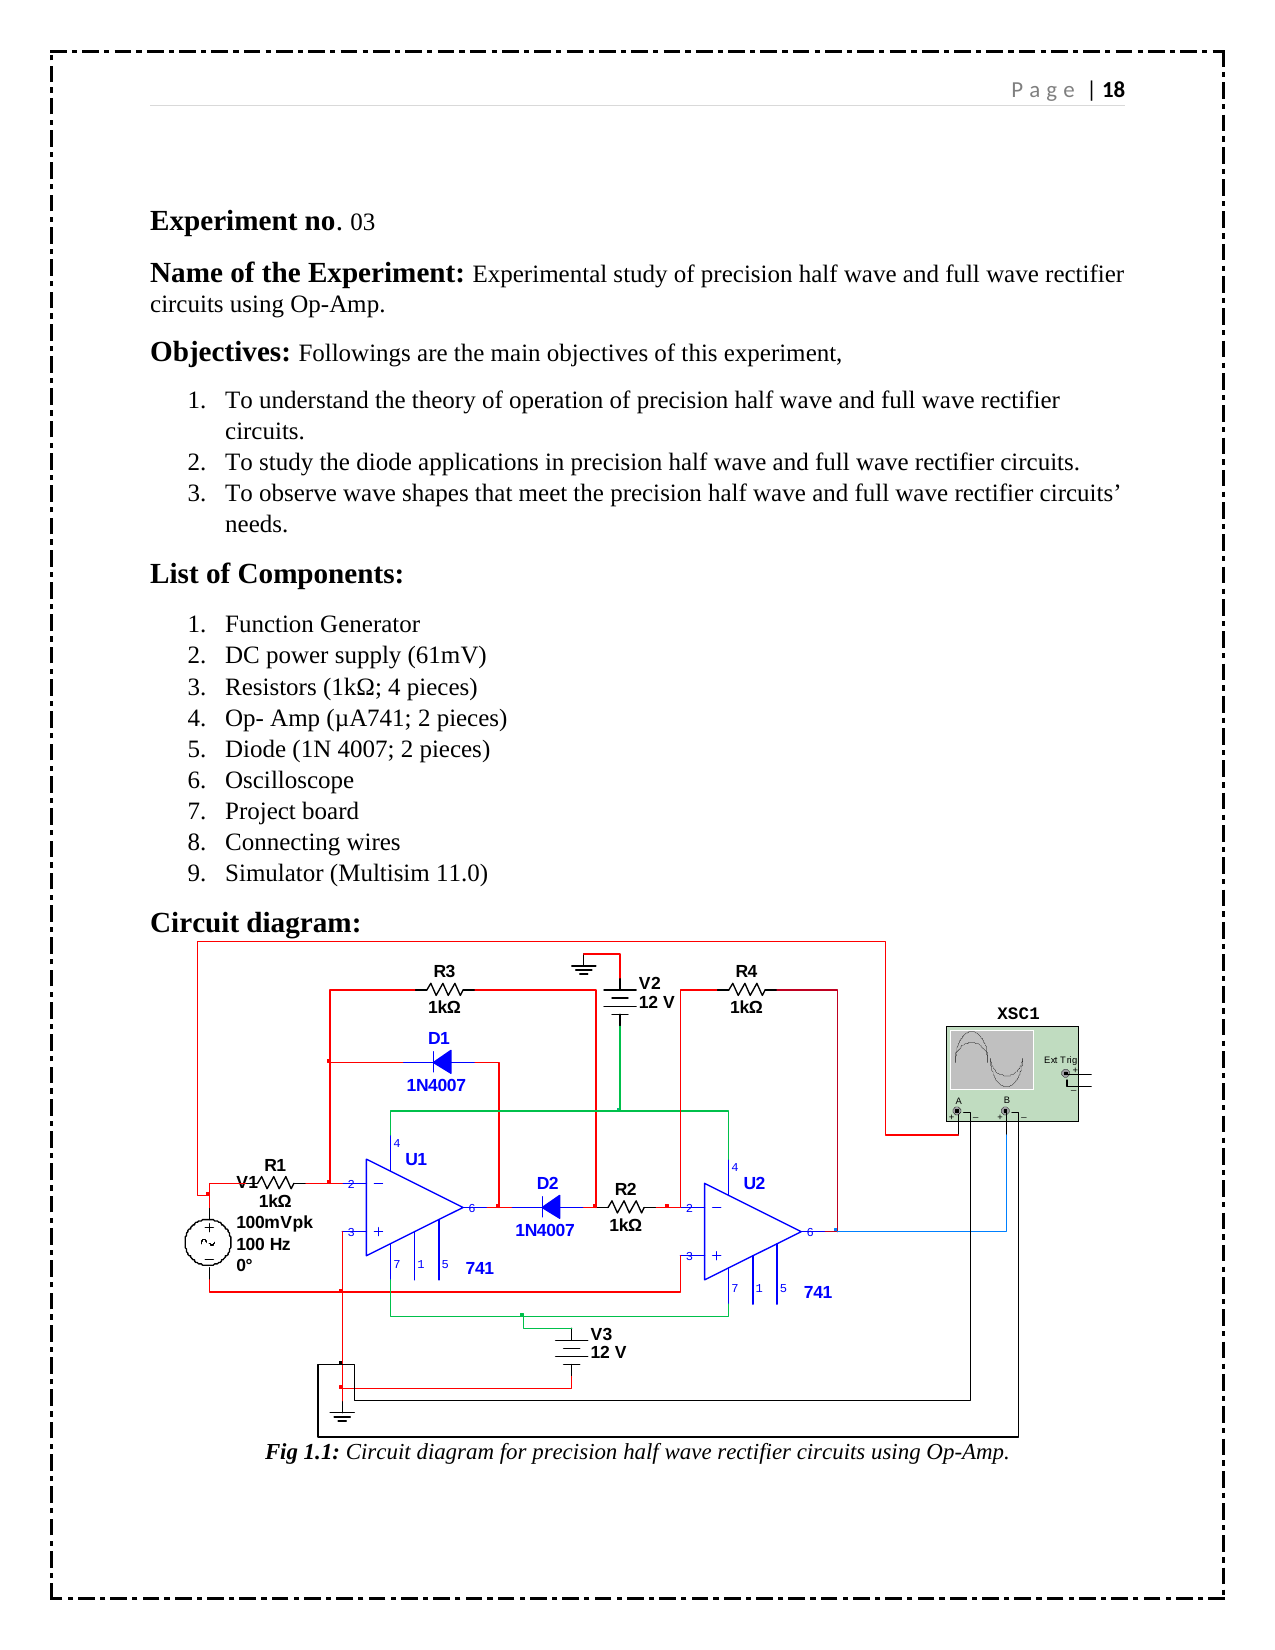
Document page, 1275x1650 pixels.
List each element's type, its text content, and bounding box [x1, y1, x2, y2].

list Project board [187, 796, 1125, 824]
text Name of the Experiment: Experimental study of precision half wave and full wave rectifier circuits using Op-Amp. [150, 256, 1125, 318]
list Oscilloscope [187, 765, 1125, 793]
text List of Components: [150, 557, 1125, 590]
text Objectives: Followings are the main objectives of this experiment, [150, 334, 1125, 368]
text Circuit diagram: [150, 906, 1125, 939]
list Diode (1N 4007; 2 pieces) [187, 734, 1125, 762]
list Simulator (Multisim 11.0) [187, 858, 1125, 887]
list Connecting wires [187, 827, 1125, 856]
list To understand the theory of operation of precision half wave and full wave rectifier circuits. [187, 385, 1125, 444]
text Experiment no. 03 [150, 203, 1125, 236]
list Resistors (1kΩ; 4 pieces) [187, 672, 1125, 700]
text Fig 1.1: Circuit diagram for precision half wave rectifier circuits using Op-Amp. [150, 1438, 1125, 1465]
list Function Generator [187, 609, 1125, 638]
list Op- Amp (µA741; 2 pieces) [187, 703, 1125, 731]
list To observe wave shapes that meet the precision half wave and full wave rectifier circuits’ needs. [187, 478, 1125, 538]
list To study the diode applications in precision half wave and full wave rectifier circuits. [187, 447, 1125, 476]
list DC power supply (61mV) [187, 641, 1125, 669]
